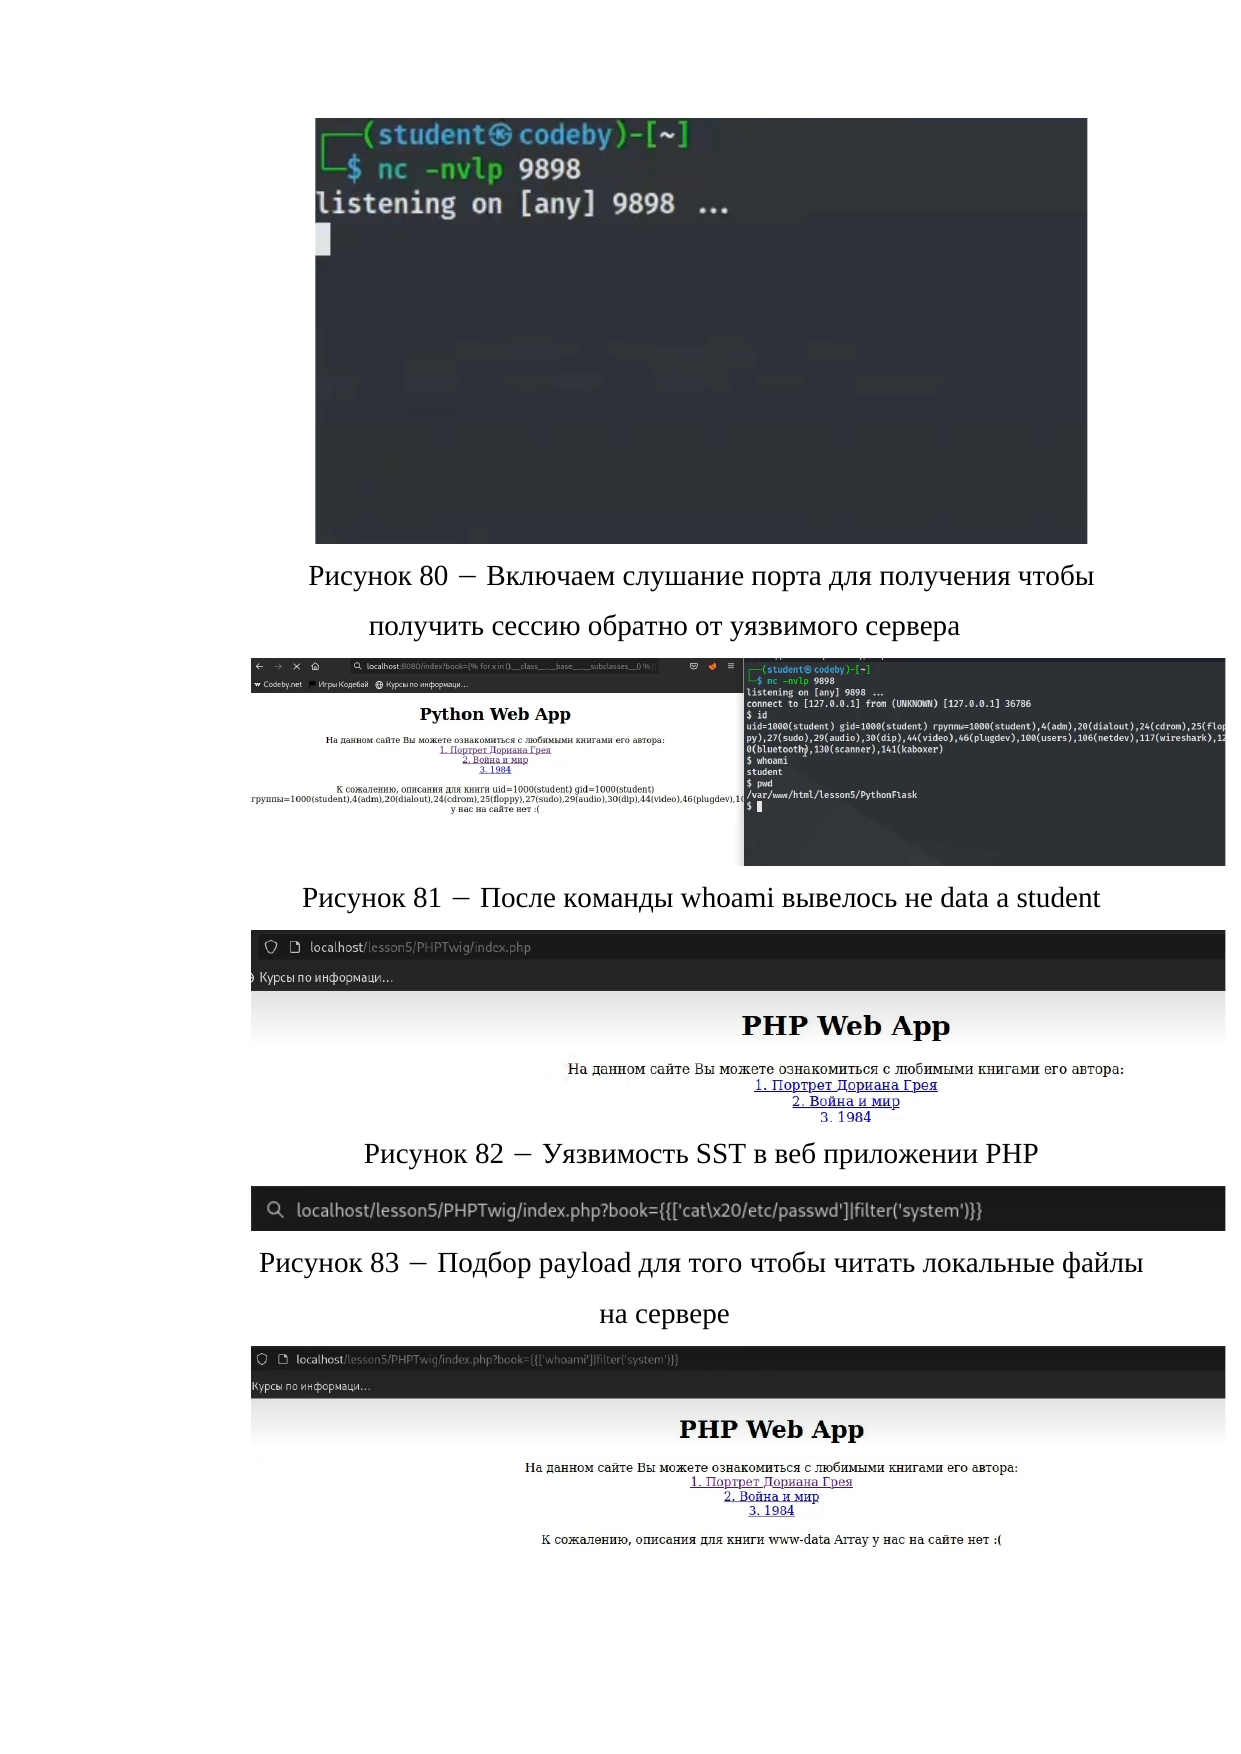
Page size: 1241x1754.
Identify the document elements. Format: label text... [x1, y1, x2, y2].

picture [251, 1186, 1226, 1231]
picture [315, 118, 1088, 544]
picture [251, 1346, 1226, 1567]
text Рисунок 81 После команды whoami вывелось не data а student [177, 880, 1152, 914]
text Рисунок 82 Уязвимость SST в веб приложении PHP [177, 1136, 1152, 1170]
text Рисунок 80 Включаем слушание порта для получения чтобы получить сессию обратно от уязвимого сервера [177, 558, 1152, 642]
text Рисунок 83 Подбор payload для того чтобы читать локальные файлы на сервере [177, 1245, 1152, 1329]
picture [251, 658, 1226, 866]
picture [251, 930, 1226, 1122]
